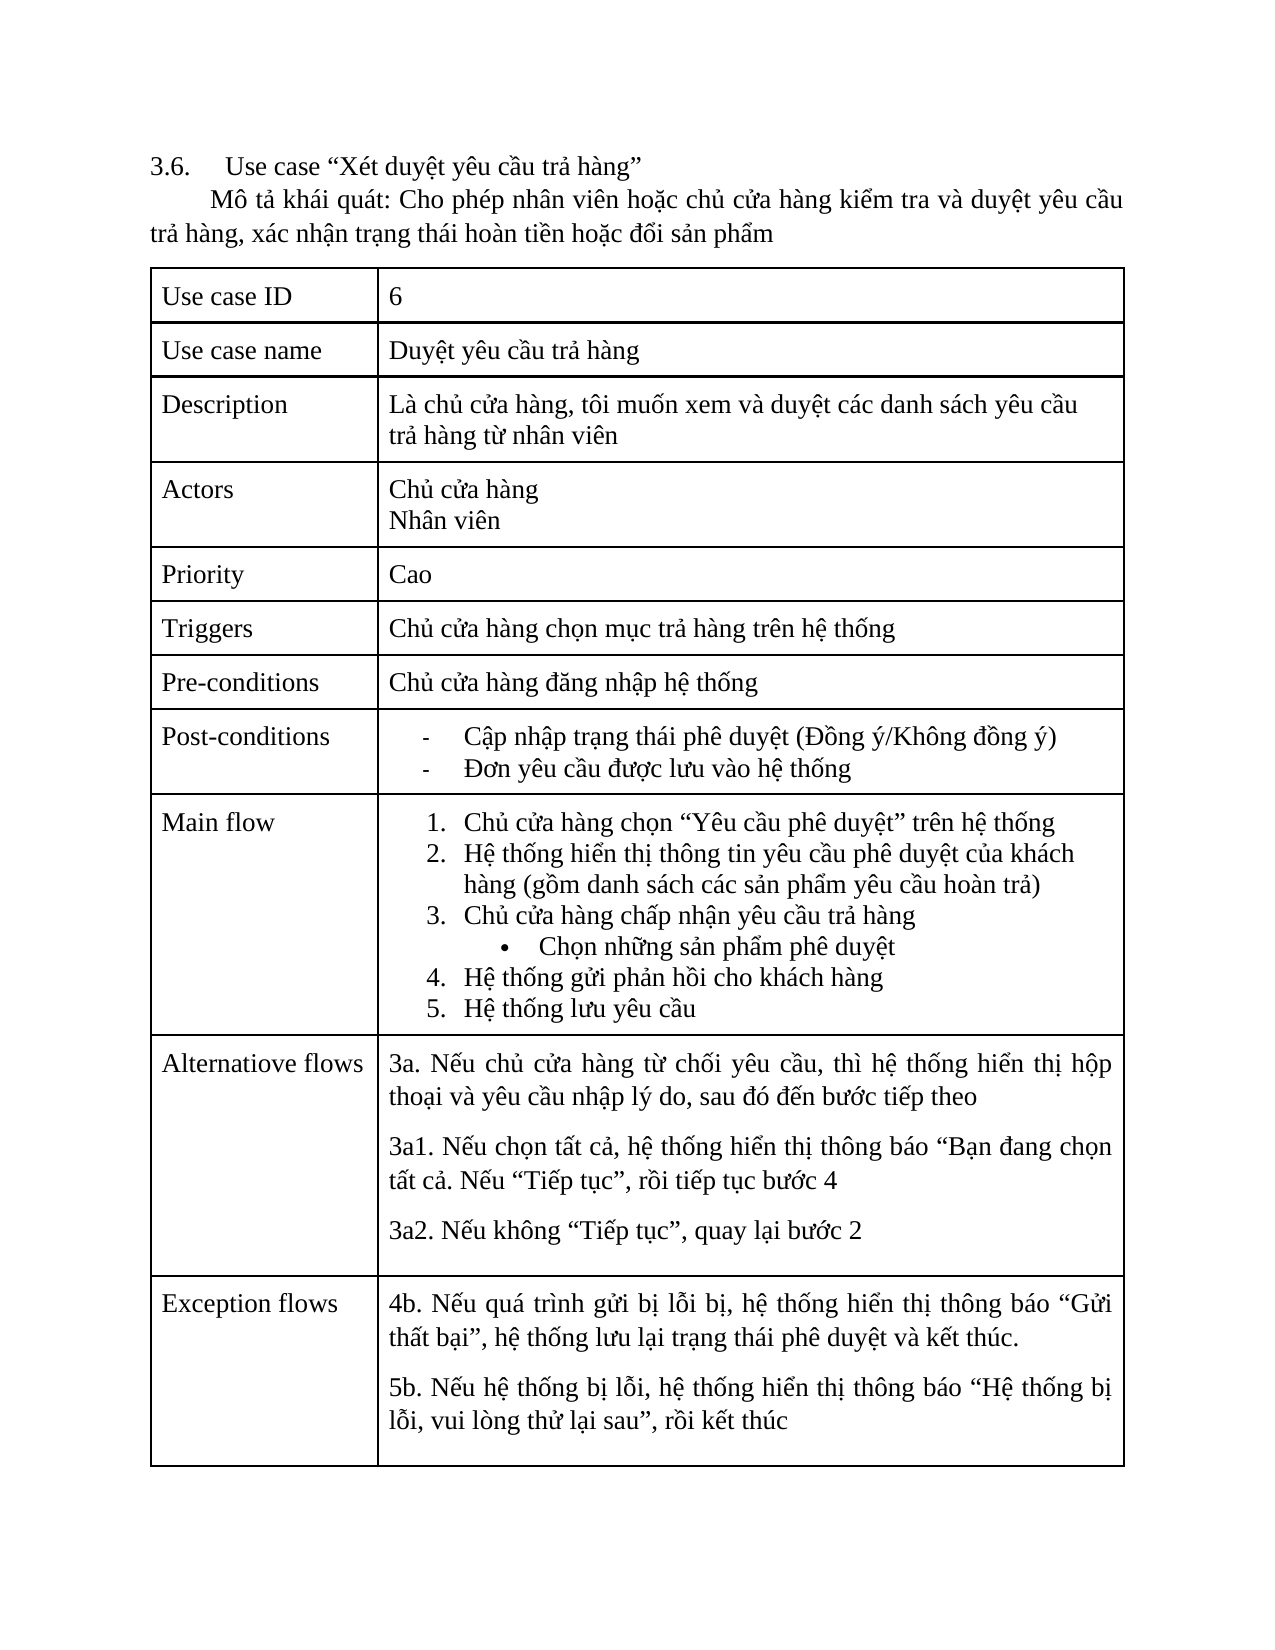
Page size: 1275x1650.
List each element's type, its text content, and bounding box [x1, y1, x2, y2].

table_cell Chủ cửa hàng đăng nhập hệ thống [379, 656, 1123, 708]
table_cell Triggers [152, 602, 377, 654]
table_header 6 [379, 269, 1123, 321]
table_cell Use case name [152, 324, 377, 375]
table_cell Là chủ cửa hàng, tôi muốn xem và duyệt các danh sách yêu cầu trả hàng từ nhân viên [379, 378, 1123, 461]
subtitle Use case “Xét duyệt yêu cầu trả hàng” [150, 150, 1125, 181]
table_cell Main flow [152, 795, 377, 1034]
table_cell Post-conditions [152, 710, 377, 793]
table_cell Description [152, 378, 377, 461]
table_cell 4b. Nếu quá trình gửi bị lỗi bị, hệ thống hiển thị thông báo “Gửi thất bại”, hệ thống lưu lại trạng thái phê duyệt và kết thúc. 5b. Nếu hệ thống bị lỗi, hệ thống hiển thị thông báo “Hệ thống bị lỗi, vui lòng thử lại sau”, rồi kết thúc [379, 1277, 1123, 1465]
table_cell Cập nhập trạng thái phê duyệt (Đồng ý/Không đồng ý) Đơn yêu cầu được lưu vào hệ thống [379, 710, 1123, 793]
text Mô tả khái quát: Cho phép nhân viên hoặc chủ cửa hàng kiểm tra và duyệt yêu cầu trả hàng, xác nhận trạng thái hoàn tiền hoặc đổi sản phẩm [150, 183, 1125, 248]
table_cell Chủ cửa hàng chọn “Yêu cầu phê duyệt” trên hệ thống Hệ thống hiển thị thông tin yêu cầu phê duyệt của khách hàng (gồm danh sách các sản phẩm yêu cầu hoàn trả) Chủ cửa hàng chấp nhận yêu cầu trả hàng Chọn những sản phẩm phê duyệt Hệ thống gửi phản hồi cho khách hàng Hệ thống lưu yêu cầu [379, 795, 1123, 1034]
table_cell Priority [152, 548, 377, 600]
table_cell Exception flows [152, 1277, 377, 1465]
table_cell Cao [379, 548, 1123, 600]
table_cell Alternatiove flows [152, 1036, 377, 1275]
table_cell Pre-conditions [152, 656, 377, 708]
table_cell 3a. Nếu chủ cửa hàng từ chối yêu cầu, thì hệ thống hiển thị hộp thoại và yêu cầu nhập lý do, sau đó đến bước tiếp theo 3a1. Nếu chọn tất cả, hệ thống hiển thị thông báo “Bạn đang chọn tất cả. Nếu “Tiếp tục”, rồi tiếp tục bước 4 3a2. Nếu không “Tiếp tục”, quay lại bước 2 [379, 1036, 1123, 1275]
table_cell Chủ cửa hàng Nhân viên [379, 463, 1123, 546]
table_cell Duyệt yêu cầu trả hàng [379, 324, 1123, 375]
table_header Use case ID [152, 269, 377, 321]
table_cell Chủ cửa hàng chọn mục trả hàng trên hệ thống [379, 602, 1123, 654]
table_cell Actors [152, 463, 377, 546]
